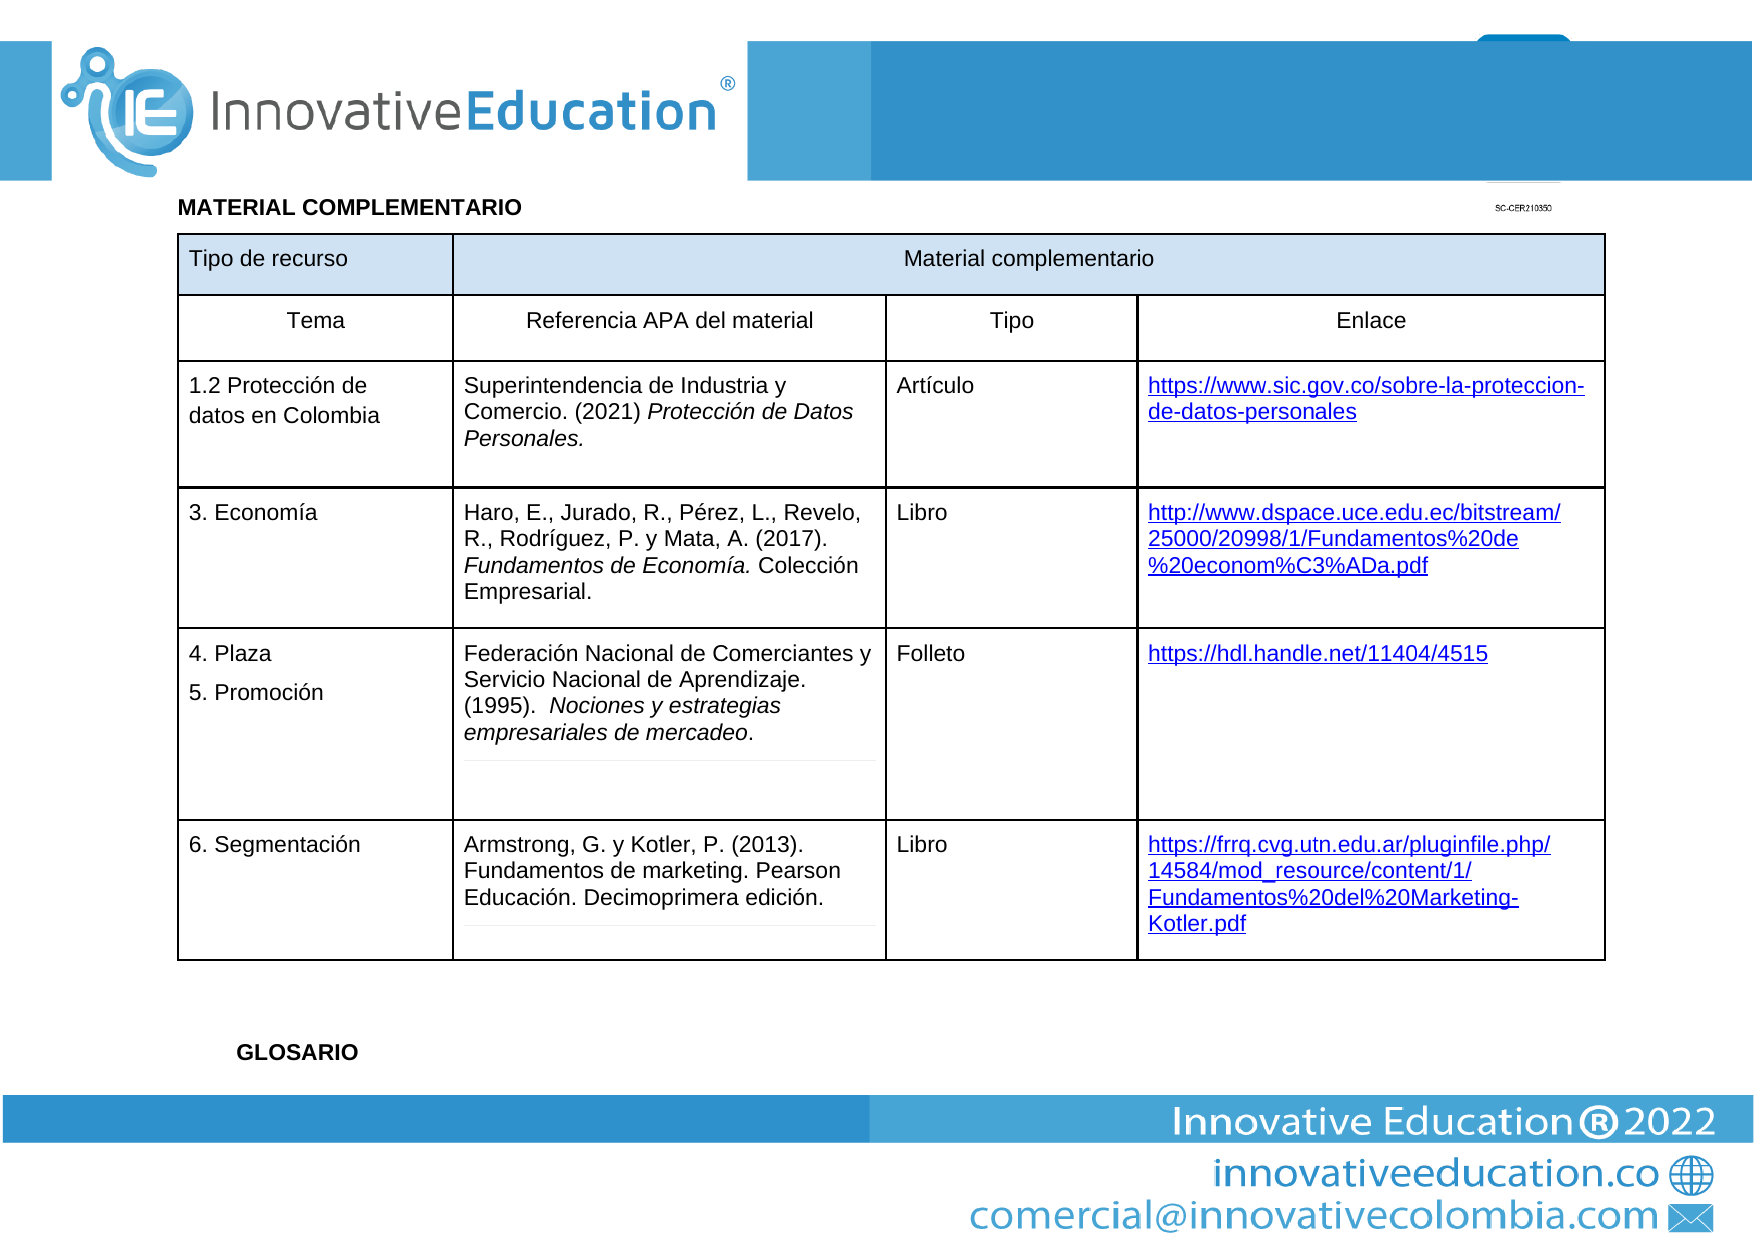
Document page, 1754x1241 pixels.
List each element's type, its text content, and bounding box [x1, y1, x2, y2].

text GLOSARIO [236, 1039, 1536, 1065]
table_cell Federación Nacional de Comerciantes y Servicio Nacional de Aprendizaje. (1995). Nociones y estrategias empresariales de mercadeo. [454, 629, 885, 818]
table_cell https://www.sic.gov.co/sobre-la-proteccion-de-datos-personales [1139, 362, 1604, 486]
table_cell 3. Economía [179, 489, 452, 627]
table_cell Libro [887, 489, 1136, 627]
table_cell Tipo [887, 296, 1136, 359]
table_cell Libro [887, 821, 1136, 959]
table_cell https://frrq.cvg.utn.edu.ar/pluginfile.php/14584/mod_resource/content/1/Fundamentos%20del%20Marketing-Kotler.pdf [1139, 821, 1604, 959]
table_cell Folleto [887, 629, 1136, 818]
table_cell 1.2 Protección de datos en Colombia [179, 362, 452, 486]
picture [0, 28, 1752, 214]
table_header Material complementario [454, 235, 1604, 294]
table_cell Artículo [887, 362, 1136, 486]
table_cell http://www.dspace.uce.edu.ec/bitstream/25000/20998/1/Fundamentos%20de%20econom%C3%ADa.pdf [1139, 489, 1604, 627]
table_cell Armstrong, G. y Kotler, P. (2013). Fundamentos de marketing. Pearson Educación. Decimoprimera edición. [454, 821, 885, 959]
picture [2, 1093, 1754, 1239]
text MATERIAL COMPLEMENTARIO [177, 148, 1536, 220]
table_cell Tema [179, 296, 452, 359]
table_cell Superintendencia de Industria y Comercio. (2021) Protección de Datos Personales. [454, 362, 885, 486]
table_cell https://hdl.handle.net/11404/4515 [1139, 629, 1604, 818]
table_header Tipo de recurso [179, 235, 452, 294]
table_cell 6. Segmentación [179, 821, 452, 959]
table_cell Referencia APA del material [454, 296, 885, 359]
table_cell Haro, E., Jurado, R., Pérez, L., Revelo, R., Rodríguez, P. y Mata, A. (2017). Fundamentos de Economía. Colección Empresarial. [454, 489, 885, 627]
table_cell Enlace [1139, 296, 1604, 359]
table_cell 4. Plaza 5. Promoción [179, 629, 452, 818]
